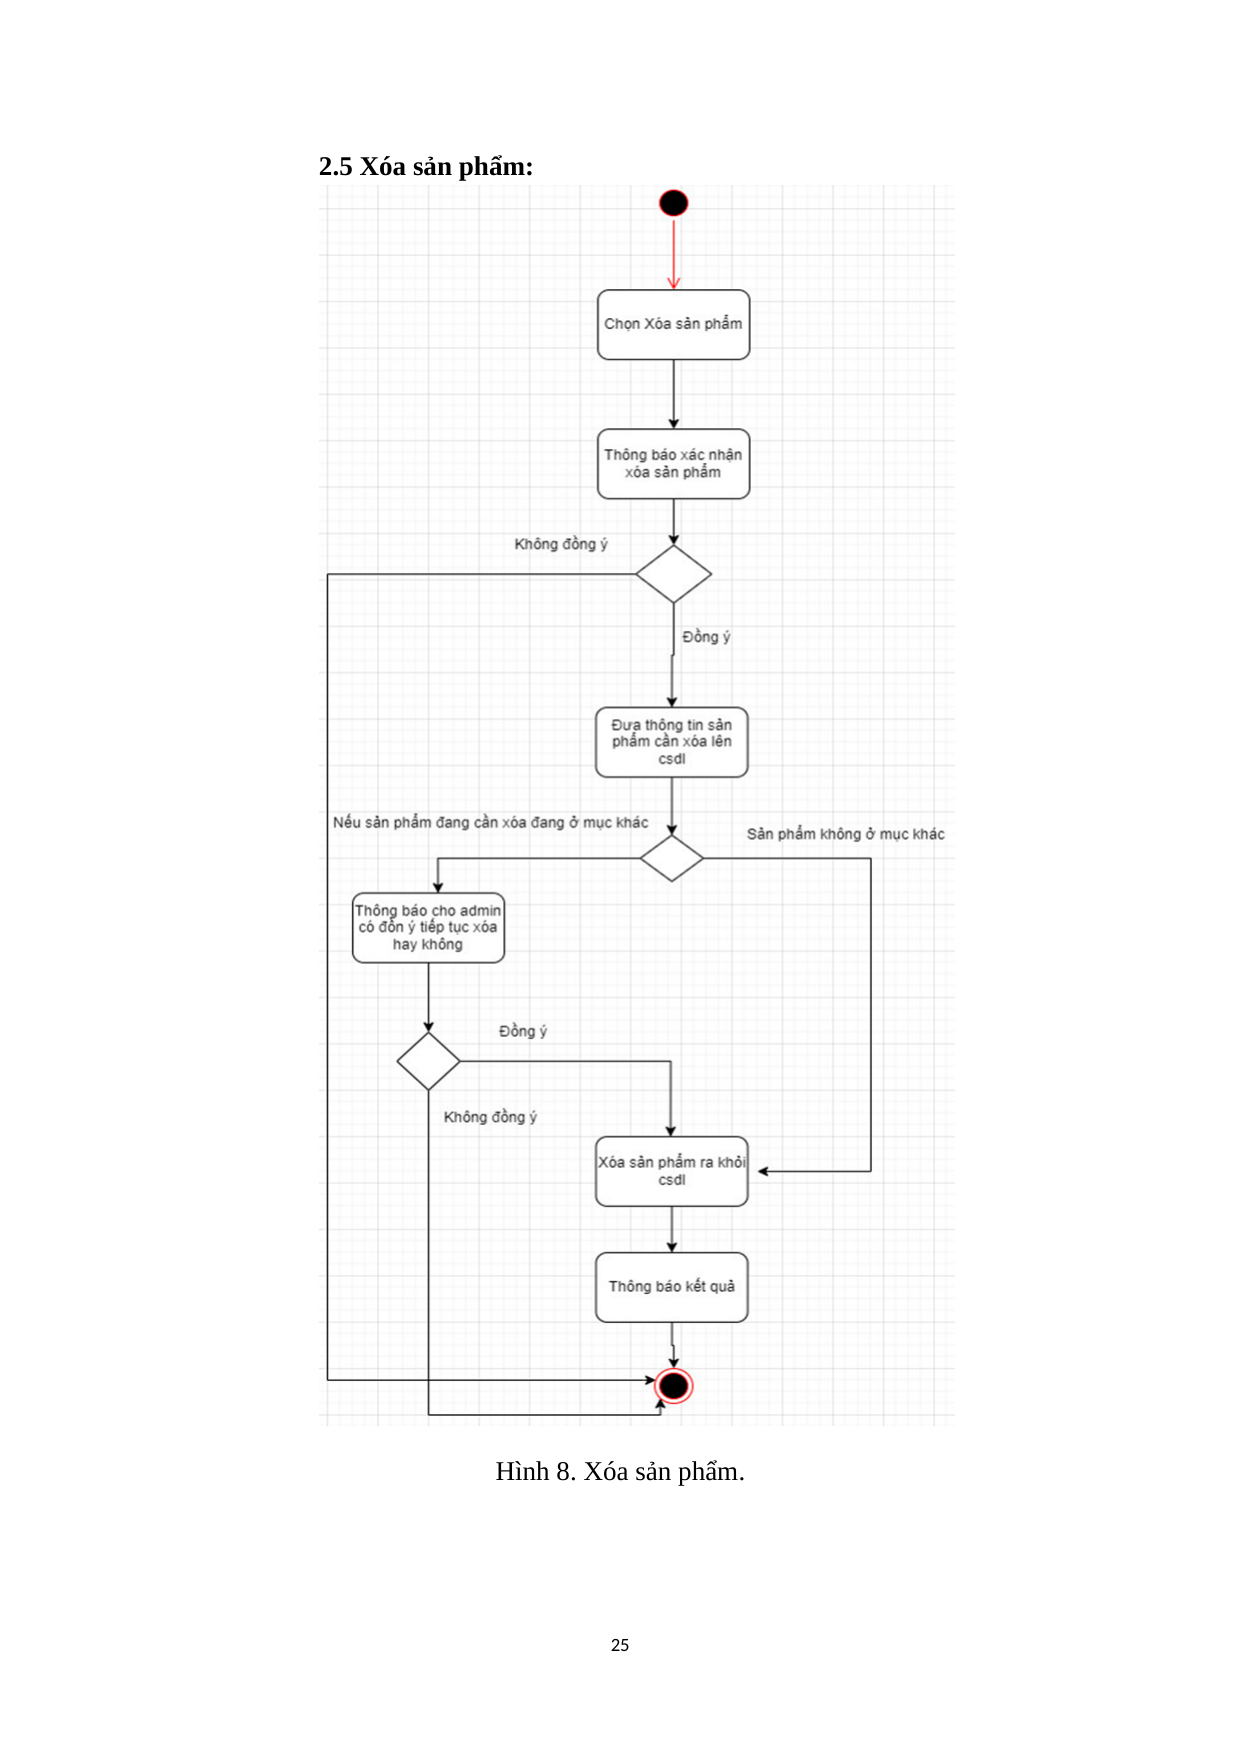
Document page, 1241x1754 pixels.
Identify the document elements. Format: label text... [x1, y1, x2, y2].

list 2.5 Xóa sản phẩm: [319, 150, 1053, 181]
picture [318, 185, 955, 1426]
text Hình 8. Xóa sản phẩm. [187, 1455, 1053, 1486]
